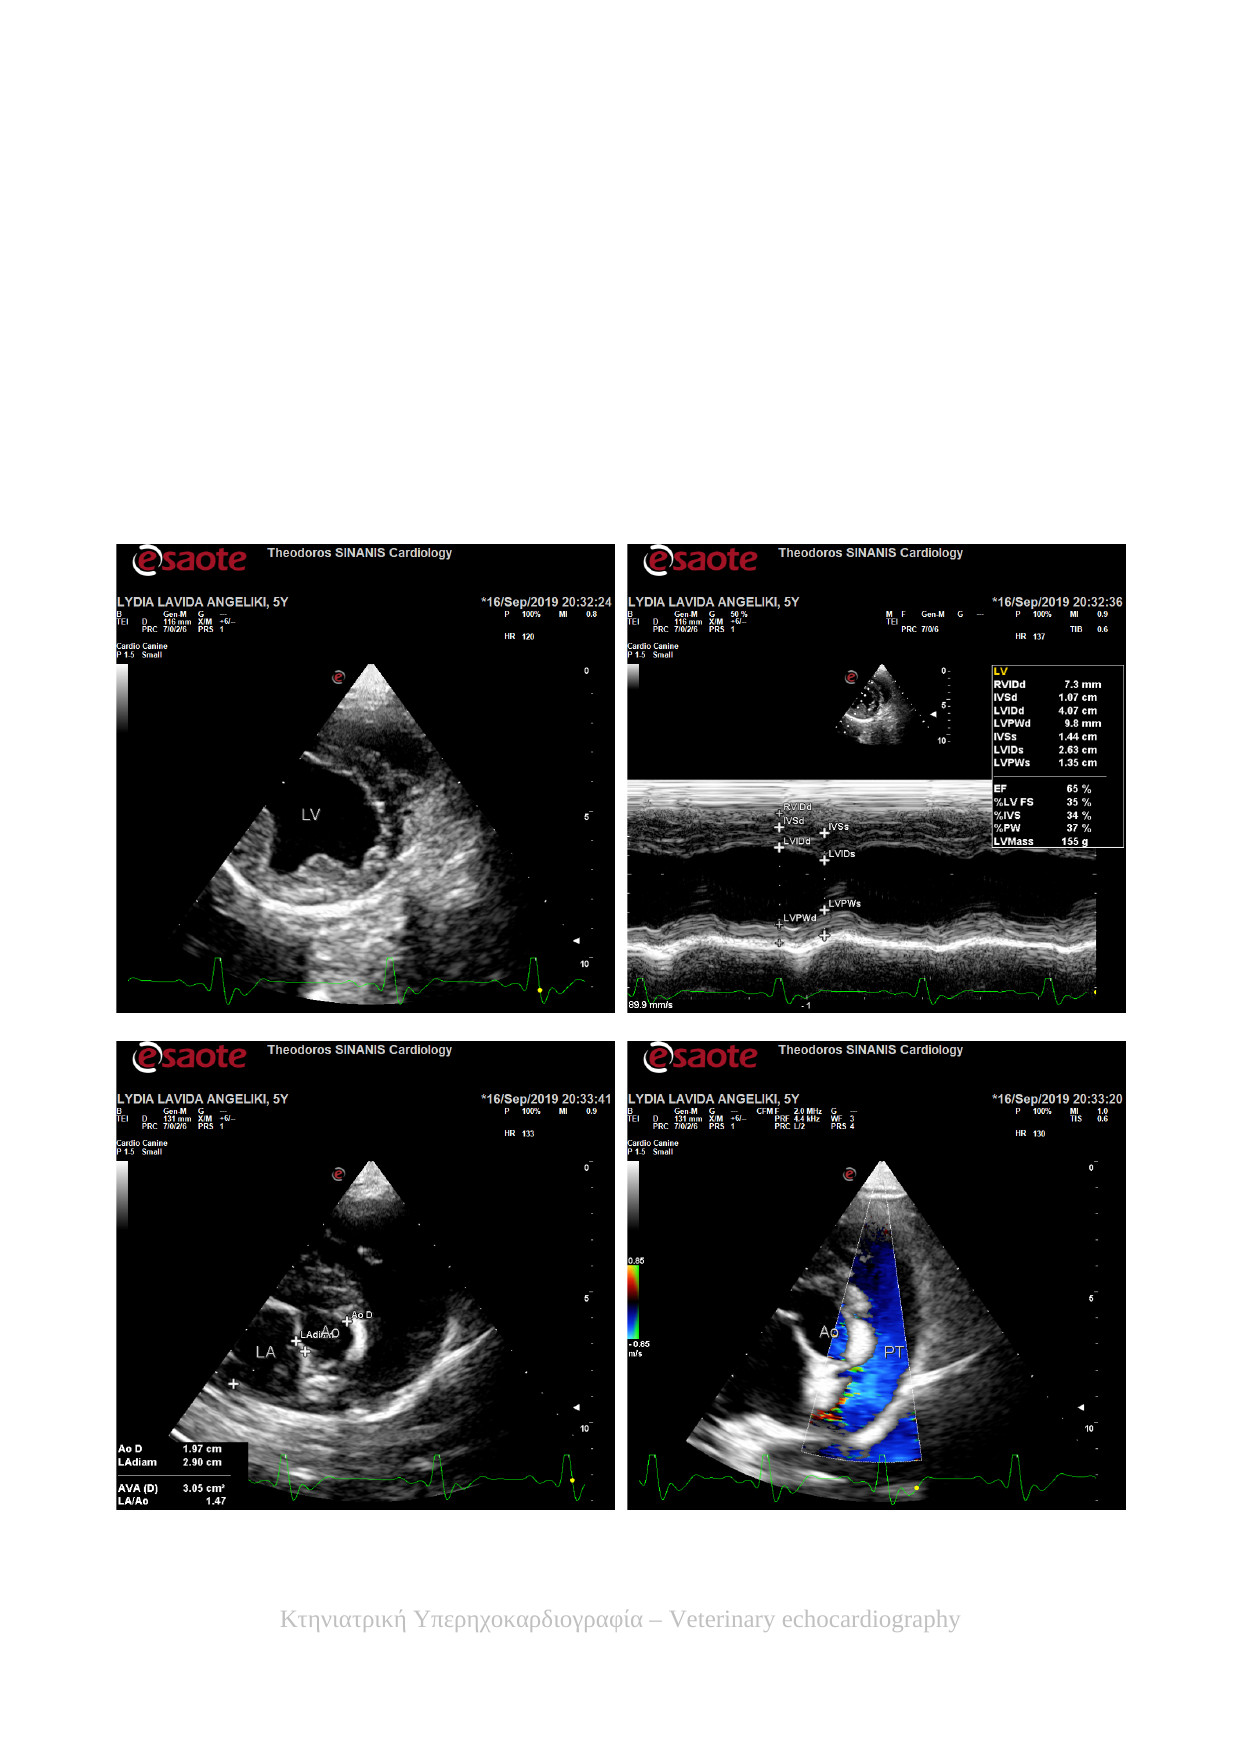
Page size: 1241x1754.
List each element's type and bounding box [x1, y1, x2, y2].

picture [116, 544, 615, 1013]
picture [627, 1041, 1126, 1510]
picture [627, 544, 1126, 1013]
picture [116, 1041, 615, 1510]
